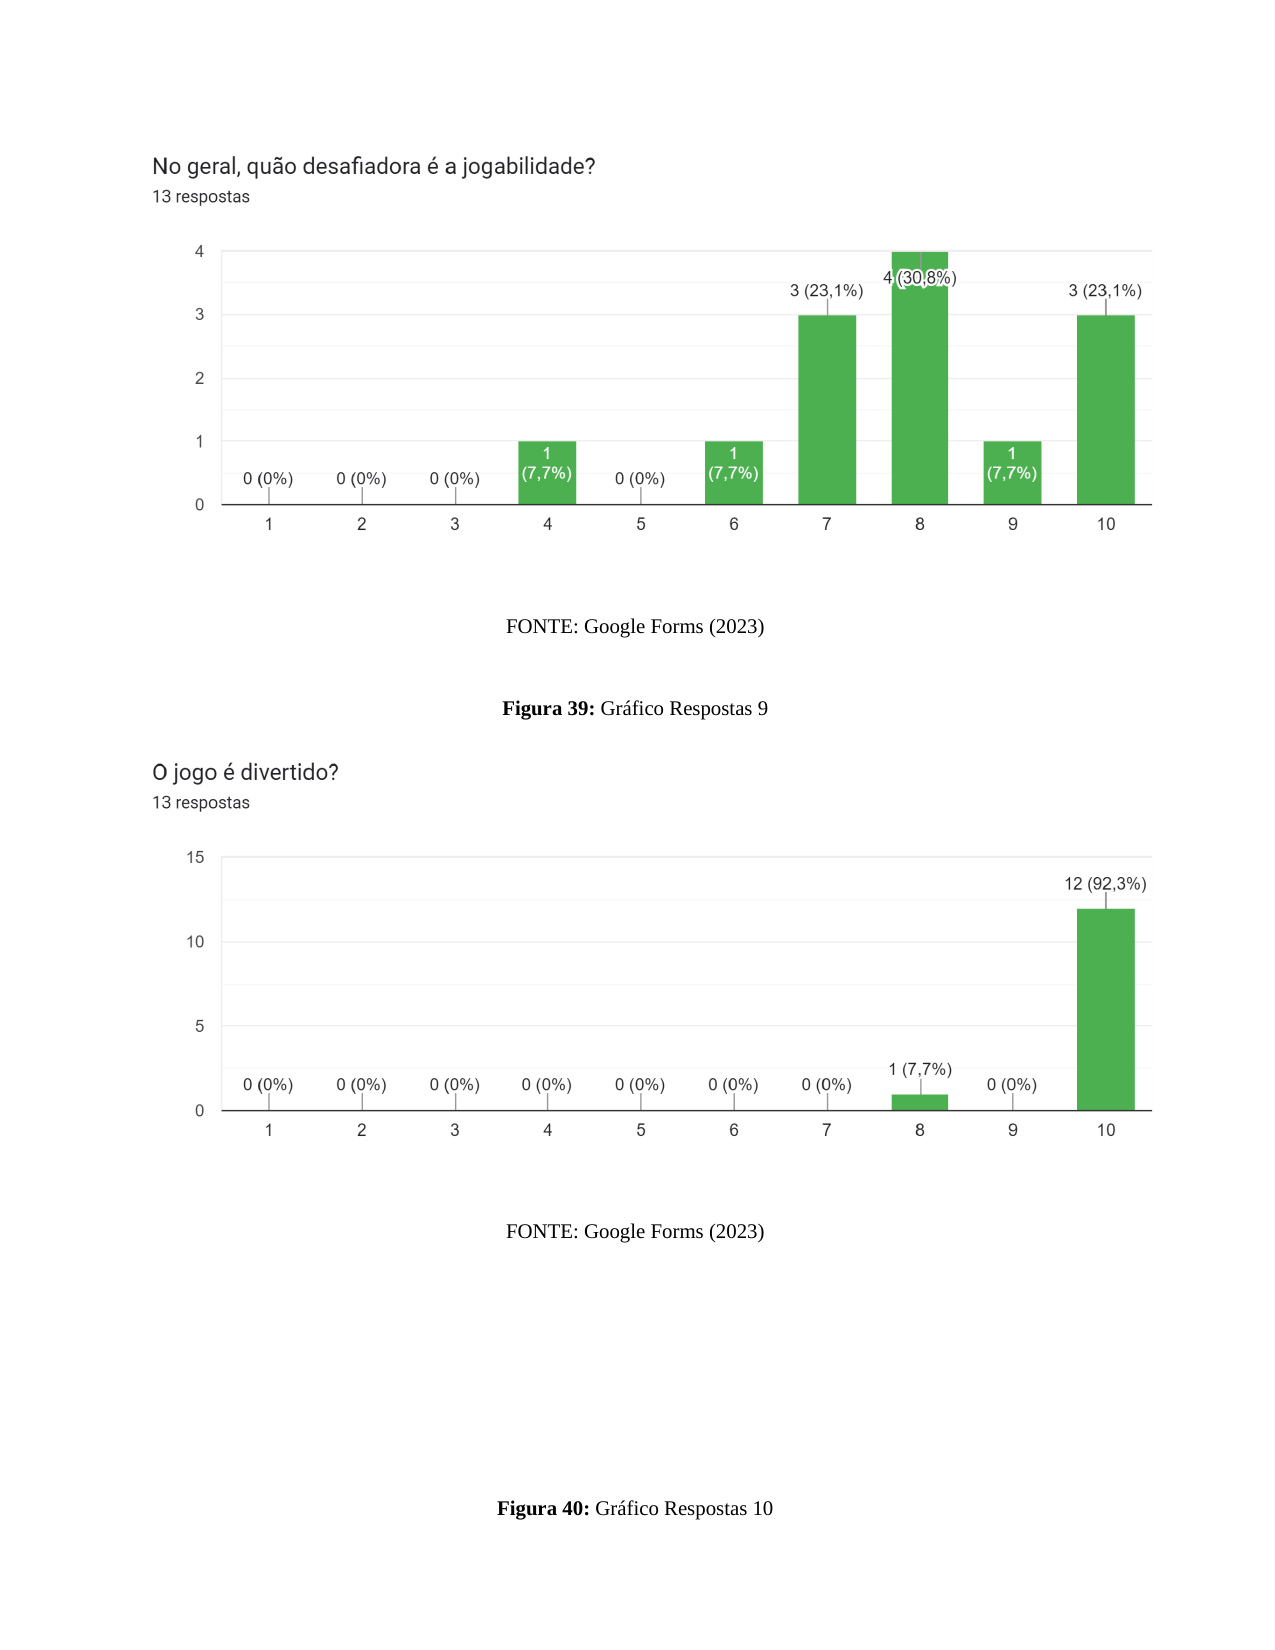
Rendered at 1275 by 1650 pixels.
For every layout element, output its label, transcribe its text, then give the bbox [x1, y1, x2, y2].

picture [118, 723, 1153, 1216]
text Figura 39: Gráfico Respostas 9 [118, 696, 1152, 720]
text FONTE: Google Forms (2023) [118, 1219, 1152, 1243]
picture [118, 118, 1153, 610]
text Figura 40: Gráfico Respostas 10 [118, 1496, 1152, 1519]
text FONTE: Google Forms (2023) [118, 613, 1152, 638]
